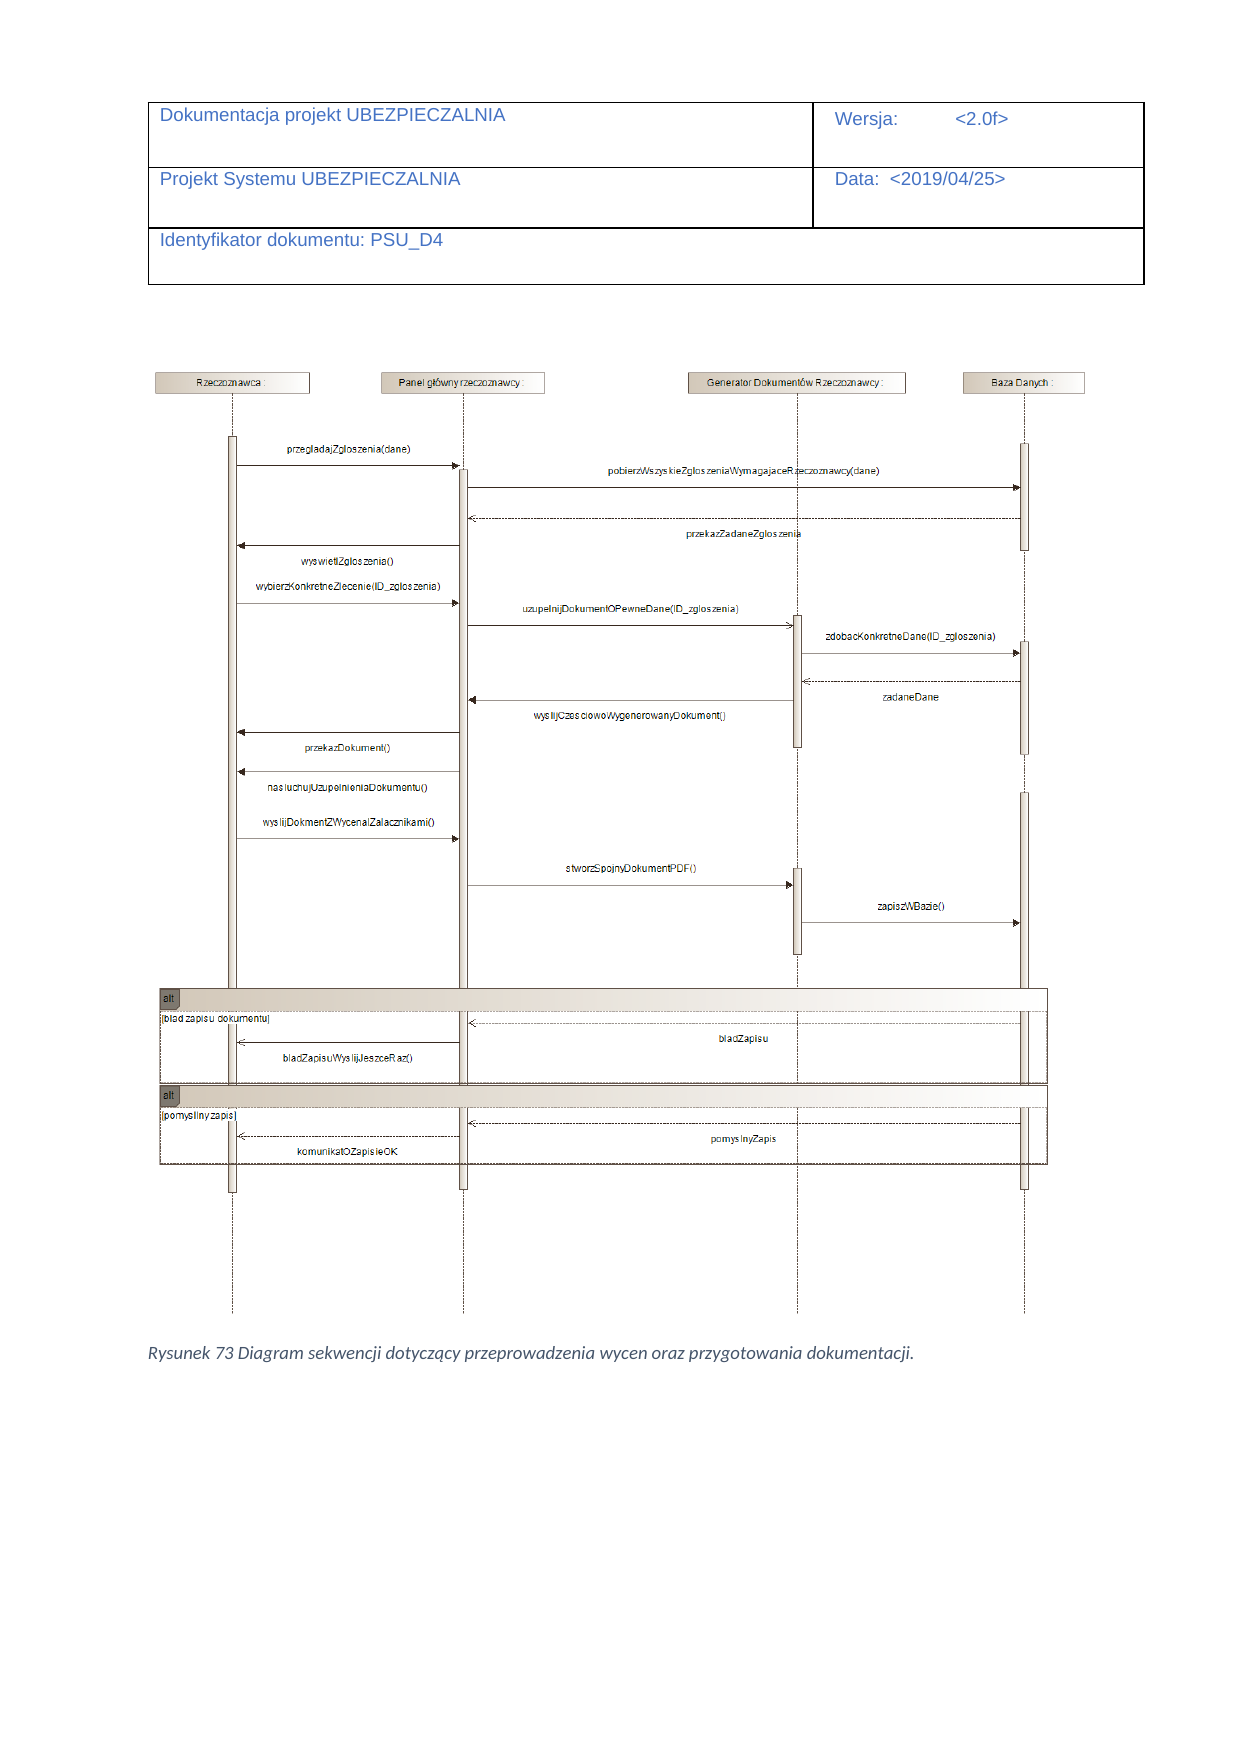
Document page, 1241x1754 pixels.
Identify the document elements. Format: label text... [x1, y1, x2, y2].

picture [147, 365, 1093, 1322]
text Rysunek 73 Diagram sekwencji dotyczący przeprowadzenia wycen oraz przygotowania dokumentacji. [148, 1341, 1093, 1364]
